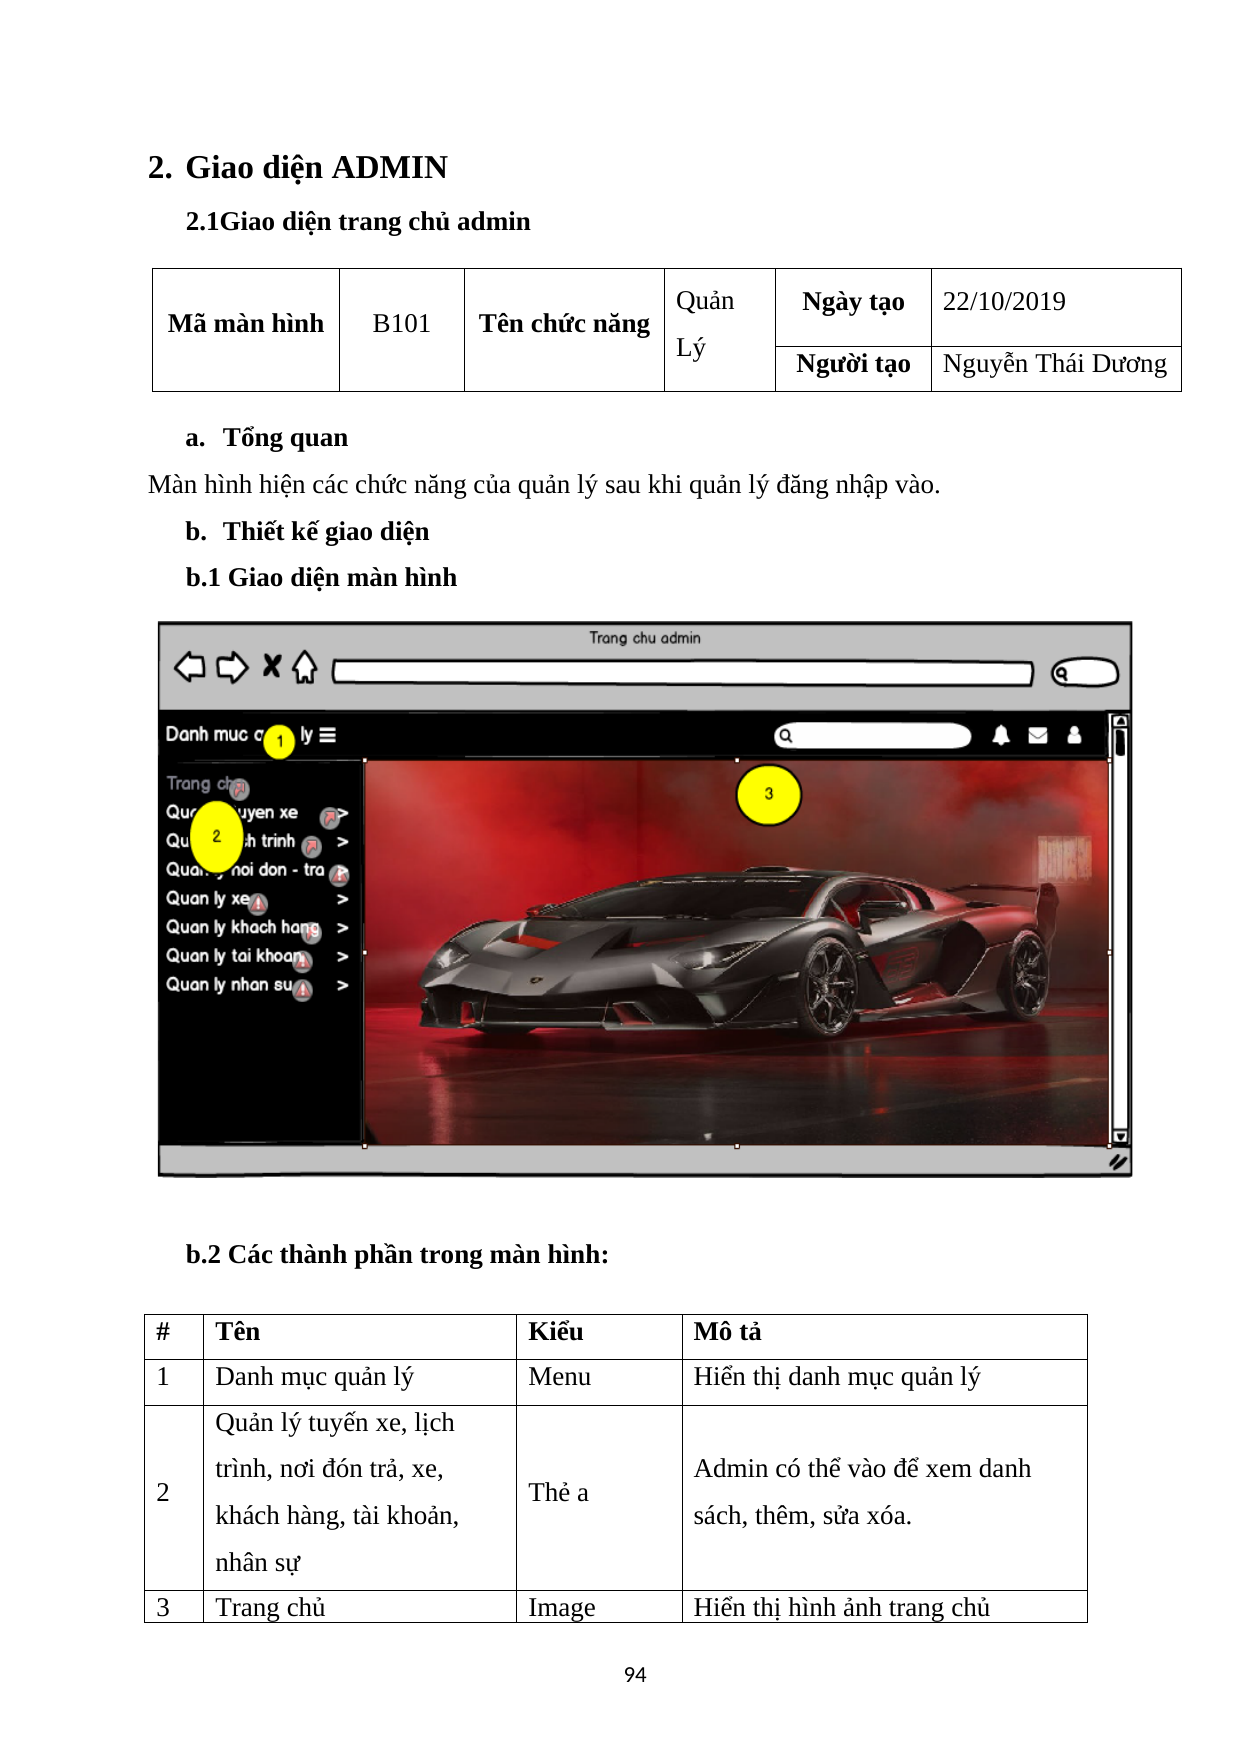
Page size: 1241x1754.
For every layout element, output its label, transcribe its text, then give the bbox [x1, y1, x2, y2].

table_header 22/10/2019 [932, 269, 1181, 346]
table_cell Danh mục quản lý [204, 1360, 516, 1404]
table_cell 2 [145, 1406, 203, 1590]
table_header Mô tả [683, 1315, 1087, 1359]
subtitle 2.1Giao diện trang chủ admin [186, 205, 1122, 236]
table_header # [145, 1315, 203, 1359]
table_cell Image [517, 1591, 682, 1622]
table_header Ngày tạo [776, 269, 931, 346]
table_cell Quản lý tuyến xe, lịch trình, nơi đón trả, xe, khách hàng, tài khoản, nhân sự [204, 1406, 516, 1590]
table_cell Thẻ a [517, 1406, 682, 1590]
list Giao diện ADMIN [148, 147, 1122, 186]
table_header Tên chức năng [465, 269, 664, 391]
table_cell Trang chủ [204, 1591, 516, 1622]
table_cell Admin có thể vào để xem danh sách, thêm, sửa xóa. [683, 1406, 1087, 1590]
table_cell Menu [517, 1360, 682, 1404]
table_header Mã màn hình [153, 269, 339, 391]
text b.2 Các thành phần trong màn hình: [186, 1178, 1122, 1269]
table_cell Hiển thị danh mục quản lý [683, 1360, 1087, 1404]
table_header Tên [204, 1315, 516, 1359]
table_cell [683, 1591, 1087, 1622]
table_header Quản Lý [665, 269, 775, 391]
table_cell Nguyễn Thái Dương [932, 347, 1181, 391]
table_cell 1 [145, 1360, 203, 1404]
list Thiết kế giao diện [185, 515, 1122, 546]
table_header B101 [340, 269, 464, 391]
list b.1 Giao diện màn hình [186, 561, 1122, 593]
text Màn hình hiện các chức năng của quản lý sau khi quản lý đăng nhập vào. [148, 468, 1122, 499]
table_cell 3 [145, 1591, 203, 1622]
picture [157, 621, 1133, 1178]
table_cell Người tạo [776, 347, 931, 391]
table_header Kiểu [517, 1315, 682, 1359]
list Tổng quan [185, 421, 1122, 452]
